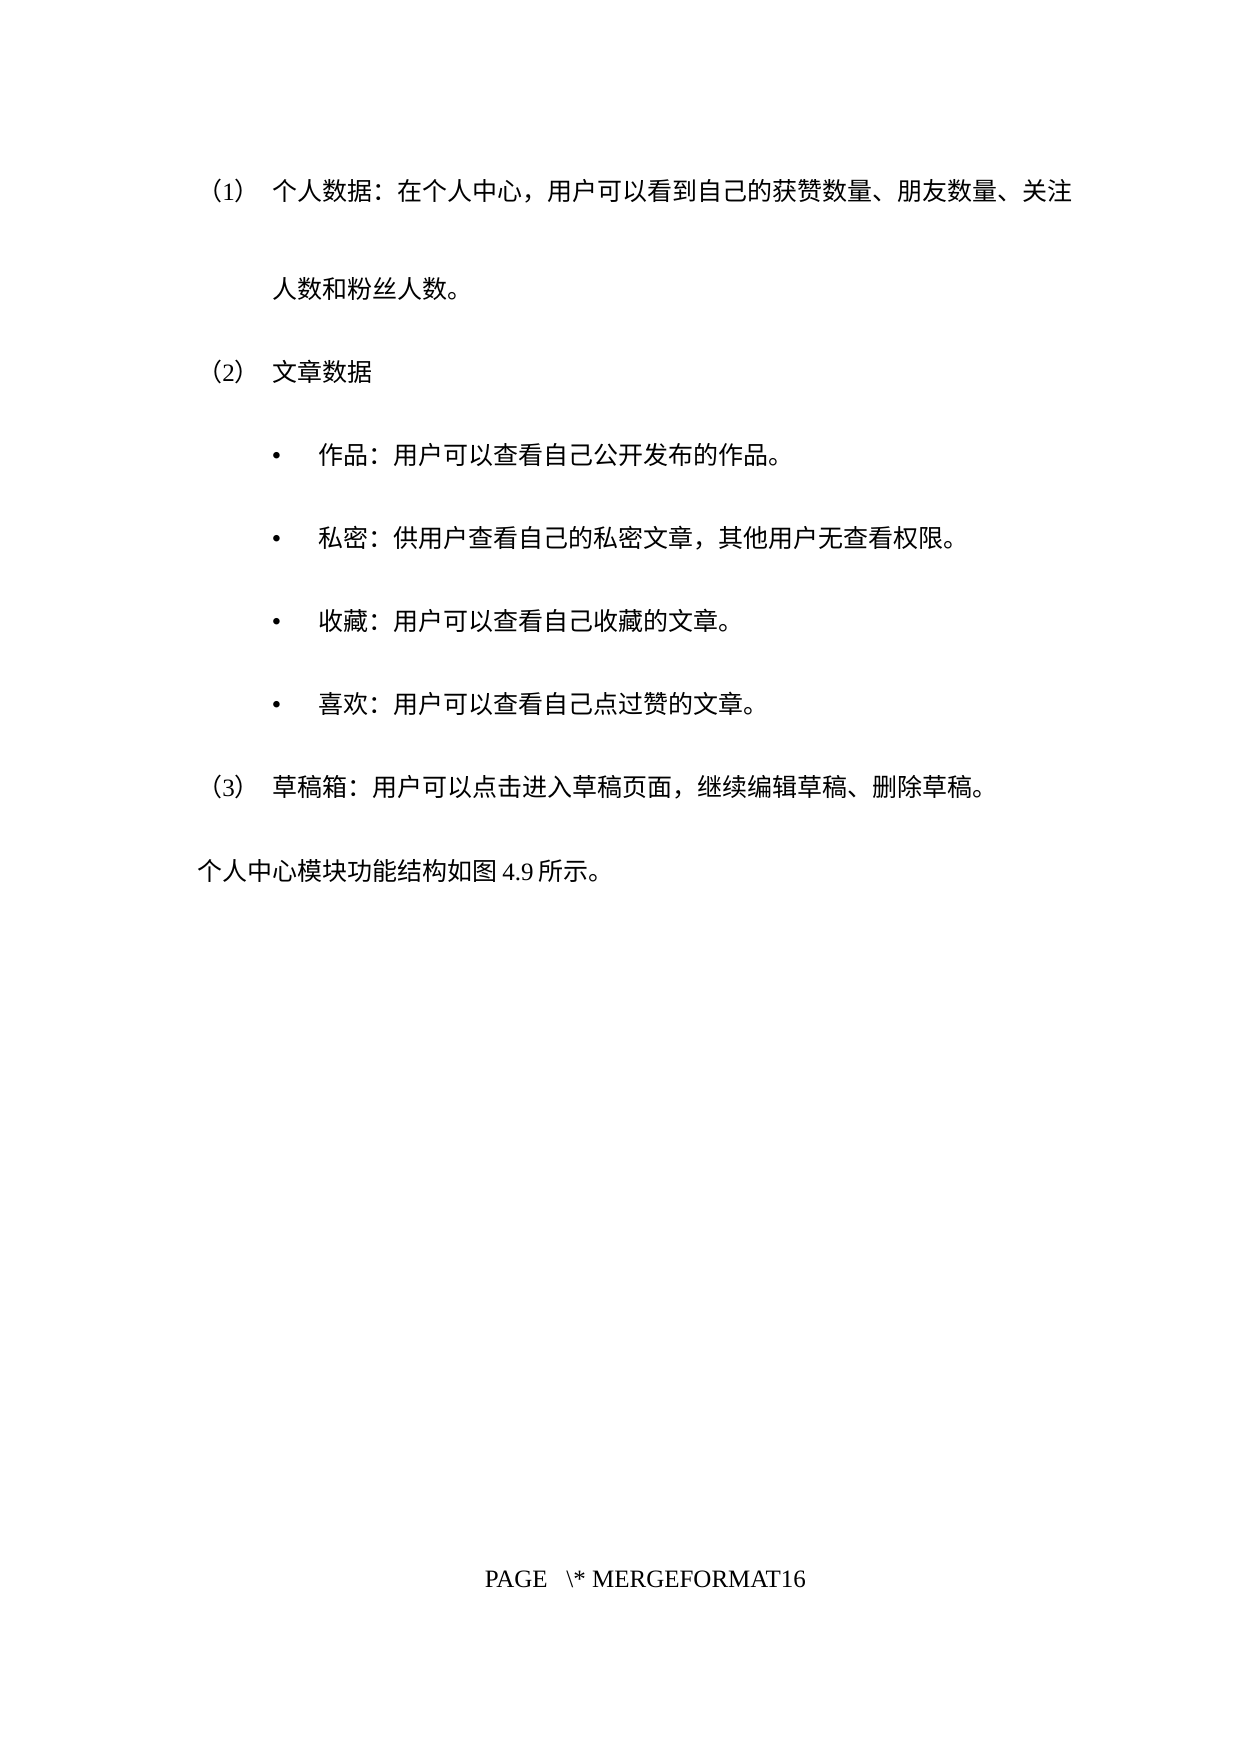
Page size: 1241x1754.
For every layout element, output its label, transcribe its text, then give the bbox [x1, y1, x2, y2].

list 草稿箱：用户可以点击进入草稿页面，继续编辑草稿、删除草稿。 [197, 753, 1093, 818]
list 文章数据 [197, 338, 1093, 403]
text 个人中心模块功能结构如图4.9所示。 [148, 837, 1093, 902]
list 收藏：用户可以查看自己收藏的文章。 [272, 587, 1093, 652]
list 个人数据：在个人中心，用户可以看到自己的获赞数量、朋友数量、关注人数和粉丝人数。 [197, 157, 1093, 320]
list 喜欢：用户可以查看自己点过赞的文章。 [272, 670, 1093, 735]
list 私密：供用户查看自己的私密文章，其他用户无查看权限。 [272, 504, 1093, 569]
list 作品：用户可以查看自己公开发布的作品。 [272, 421, 1093, 486]
